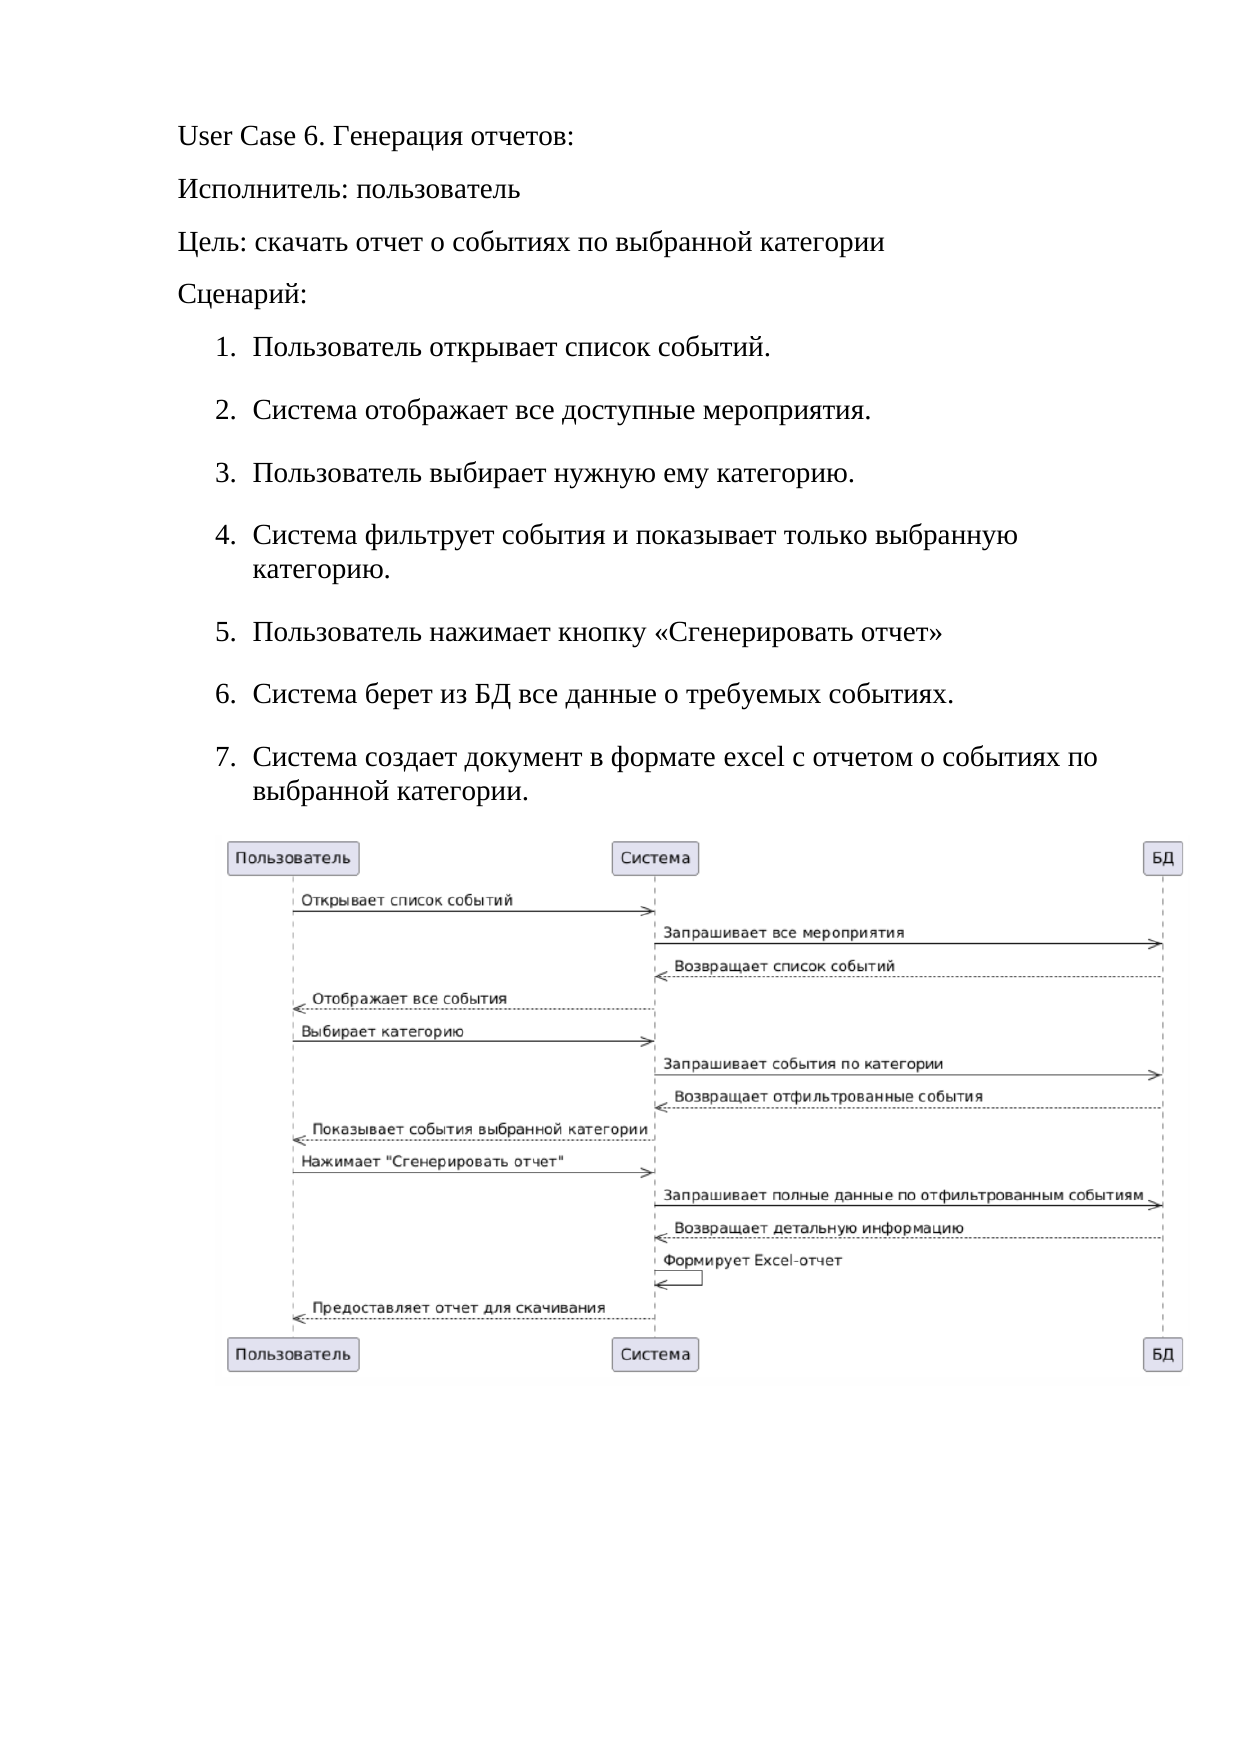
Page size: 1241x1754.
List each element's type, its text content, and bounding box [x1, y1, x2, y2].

text Сценарий: [177, 277, 1152, 310]
list Пользователь открывает список событий. [215, 329, 1152, 363]
list Система фильтрует события и показывает только выбранную категорию. [215, 517, 1152, 584]
text Исполнитель: пользователь [177, 171, 1152, 204]
list Пользователь нажимает кнопку «Сгенерировать отчет» [215, 614, 1152, 647]
list Система отображает все доступные мероприятия. [215, 392, 1152, 426]
list Система берет из БД все данные о требуемых событиях. [215, 676, 1152, 710]
text Цель: скачать отчет о событиях по выбранной категории [177, 224, 1152, 257]
list Система создает документ в формате excel с отчетом о событиях по выбранной категории. [215, 739, 1152, 806]
list Пользователь выбирает нужную ему категорию. [215, 455, 1152, 488]
picture [214, 835, 1190, 1386]
text User Case 6. Генерация отчетов: [177, 118, 1152, 152]
